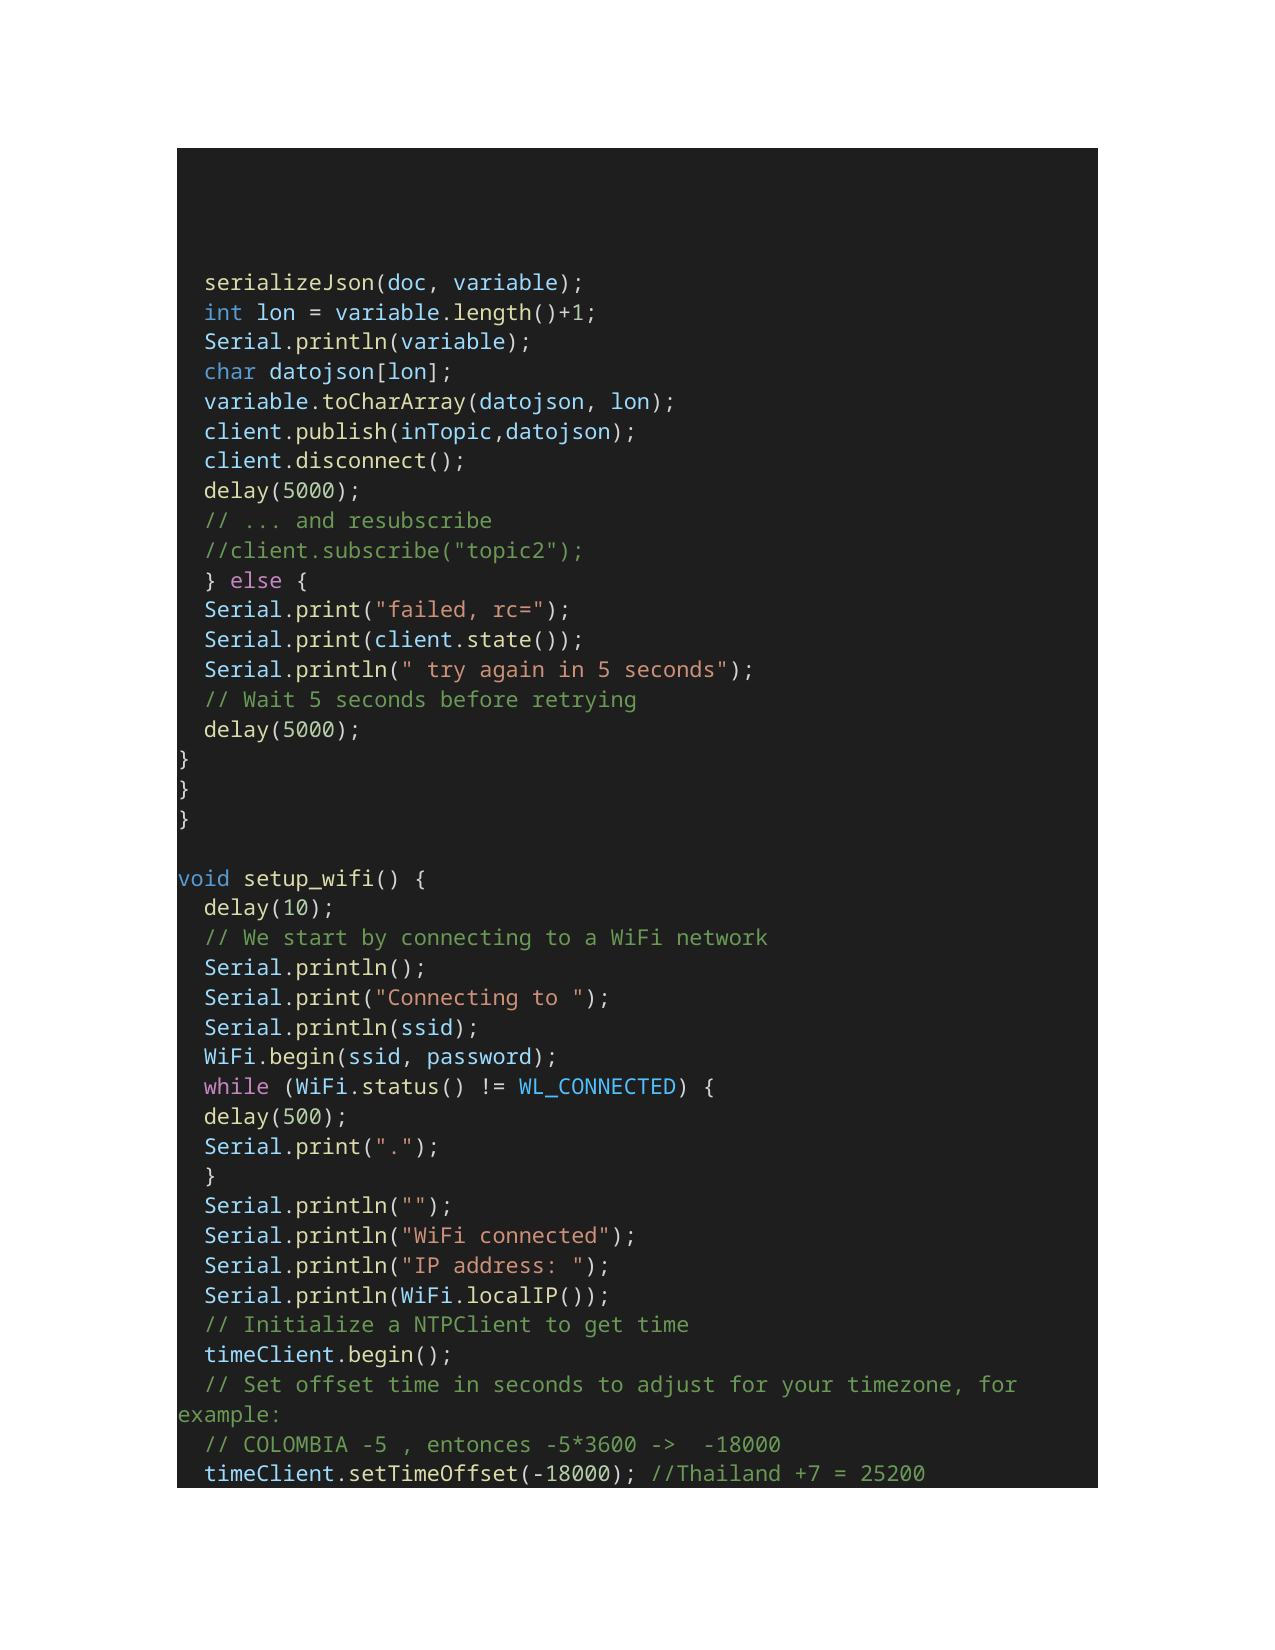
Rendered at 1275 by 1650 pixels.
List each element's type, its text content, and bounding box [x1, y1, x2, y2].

text Serial.println(""); [177, 1190, 1098, 1220]
text char datojson[lon]; [177, 356, 1098, 386]
text Serial.println("IP address: "); [177, 1250, 1098, 1280]
text // We start by connecting to a WiFi network [177, 922, 1098, 952]
text } [177, 1161, 1098, 1190]
text delay(5000); [177, 714, 1098, 743]
text // Wait 5 seconds before retrying [177, 684, 1098, 714]
text Serial.print("failed, rc="); [177, 594, 1098, 624]
text delay(500); [177, 1101, 1098, 1131]
text timeClient.begin(); [177, 1339, 1098, 1369]
text WiFi.begin(ssid, password); [177, 1041, 1098, 1071]
text Serial.println("WiFi connected"); [177, 1220, 1098, 1250]
text // Set offset time in seconds to adjust for your timezone, for example: [177, 1369, 1098, 1429]
text Serial.println(variable); [177, 326, 1098, 356]
text client.publish(inTopic,datojson); [177, 416, 1098, 446]
text } else { [177, 565, 1098, 594]
text Serial.println(); [177, 952, 1098, 982]
text client.disconnect(); [177, 446, 1098, 475]
text Serial.print(client.state()); [177, 624, 1098, 654]
text Serial.print("Connecting to "); [177, 982, 1098, 1012]
text Serial.println(ssid); [177, 1012, 1098, 1041]
text } [177, 803, 1098, 833]
text delay(5000); [177, 475, 1098, 505]
text Serial.print("."); [177, 1131, 1098, 1161]
text Serial.println(WiFi.localIP()); [177, 1280, 1098, 1309]
text variable.toCharArray(datojson, lon); [177, 386, 1098, 416]
text timeClient.setTimeOffset(-18000); //Thailand +7 = 25200 [177, 1458, 1098, 1488]
text Serial.println(" try again in 5 seconds"); [177, 654, 1098, 684]
text delay(10); [177, 892, 1098, 922]
text int lon = variable.length()+1; [177, 297, 1098, 326]
text // ... and resubscribe [177, 505, 1098, 535]
text //client.subscribe("topic2"); [177, 535, 1098, 565]
text } [177, 743, 1098, 773]
text while (WiFi.status() != WL_CONNECTED) { [177, 1071, 1098, 1101]
text // COLOMBIA -5 , entonces -5*3600 -> -18000 [177, 1429, 1098, 1458]
text // Initialize a NTPClient to get time [177, 1309, 1098, 1339]
text } [177, 773, 1098, 803]
text void setup_wifi() { [177, 863, 1098, 892]
text serializeJson(doc, variable); [177, 267, 1098, 297]
